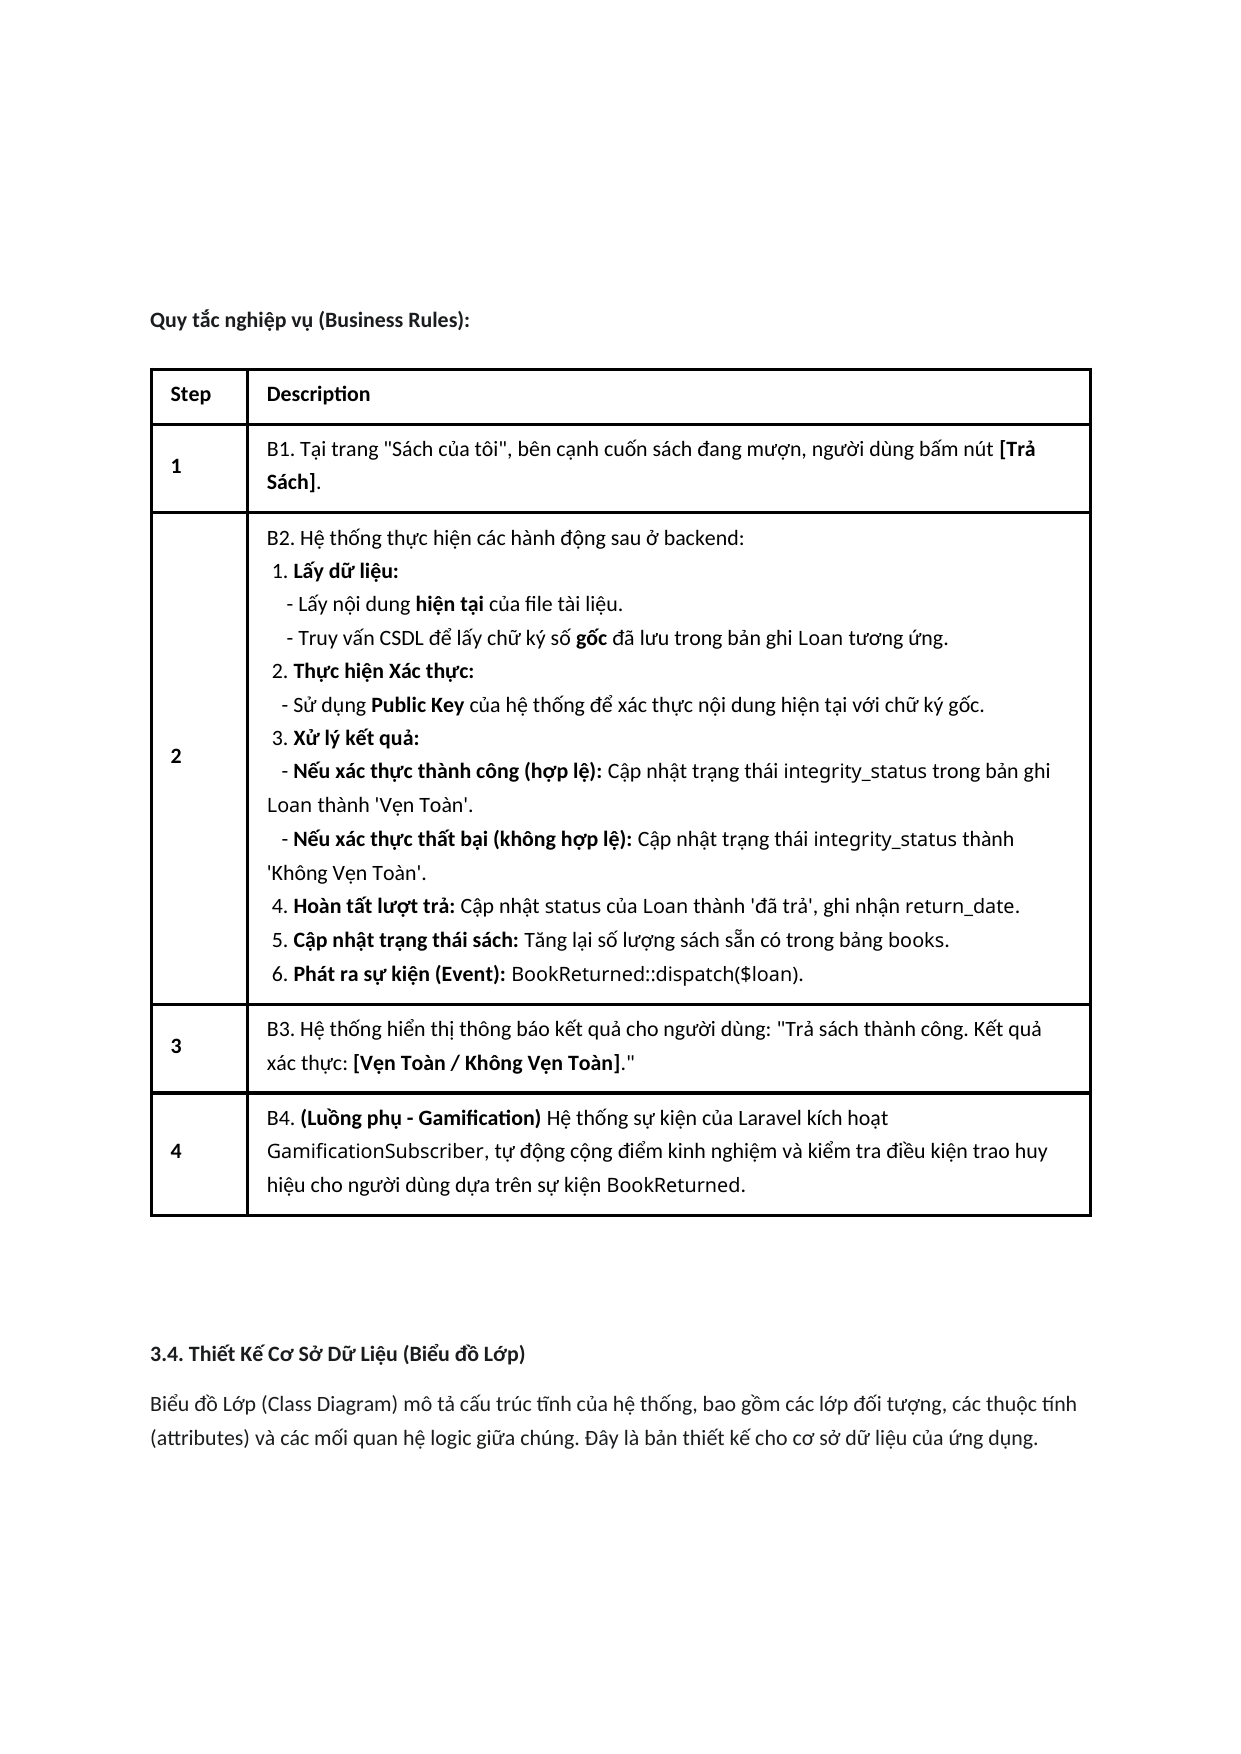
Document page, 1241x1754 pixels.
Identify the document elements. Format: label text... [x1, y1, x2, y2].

table_cell B3. Hệ thống hiển thị thông báo kết quả cho người dùng: "Trả sách thành công. Kết quả xác thực: [Vẹn Toàn / Không Vẹn Toàn]." [249, 1006, 1089, 1091]
table_cell 1 [153, 426, 246, 511]
table_cell 2 [153, 514, 246, 1003]
table_cell B1. Tại trang "Sách của tôi", bên cạnh cuốn sách đang mượn, người dùng bấm nút [Trả Sách]. [249, 426, 1089, 511]
table_cell B4. (Luồng phụ - Gamification) Hệ thống sự kiện của Laravel kích hoạt GamificationSubscriber, tự động cộng điểm kinh nghiệm và kiểm tra điều kiện trao huy hiệu cho người dùng dựa trên sự kiện BookReturned. [249, 1095, 1089, 1214]
text Biểu đồ Lớp (Class Diagram) mô tả cấu trúc tĩnh của hệ thống, bao gồm các lớp đối tượng, các thuộc tính (attributes) và các mối quan hệ logic giữa chúng. Đây là bản thiết kế cho cơ sở dữ liệu của ứng dụng. [150, 1391, 1090, 1451]
table_cell 3 [153, 1006, 246, 1091]
table_cell 4 [153, 1095, 246, 1214]
table_header Description [249, 371, 1089, 423]
table_header Step [153, 371, 246, 423]
text Quy tắc nghiệp vụ (Business Rules): [150, 306, 1090, 333]
subtitle 3.4. Thiết Kế Cơ Sở Dữ Liệu (Biểu đồ Lớp) [150, 1340, 1090, 1367]
table_cell B2. Hệ thống thực hiện các hành động sau ở backend: 1. Lấy dữ liệu: - Lấy nội dung hiện tại của file tài liệu. - Truy vấn CSDL để lấy chữ ký số gốc đã lưu trong bản ghi Loan tương ứng. 2. Thực hiện Xác thực: - Sử dụng Public Key của hệ thống để xác thực nội dung hiện tại với chữ ký gốc. 3. Xử lý kết quả: - Nếu xác thực thành công (hợp lệ): Cập nhật trạng thái integrity_status trong bản ghi Loan thành 'Vẹn Toàn'. - Nếu xác thực thất bại (không hợp lệ): Cập nhật trạng thái integrity_status thành 'Không Vẹn Toàn'. 4. Hoàn tất lượt trả: Cập nhật status của Loan thành 'đã trả', ghi nhận return_date. 5. Cập nhật trạng thái sách: Tăng lại số lượng sách sẵn có trong bảng books. 6. Phát ra sự kiện (Event): BookReturned::dispatch($loan). [249, 514, 1089, 1003]
